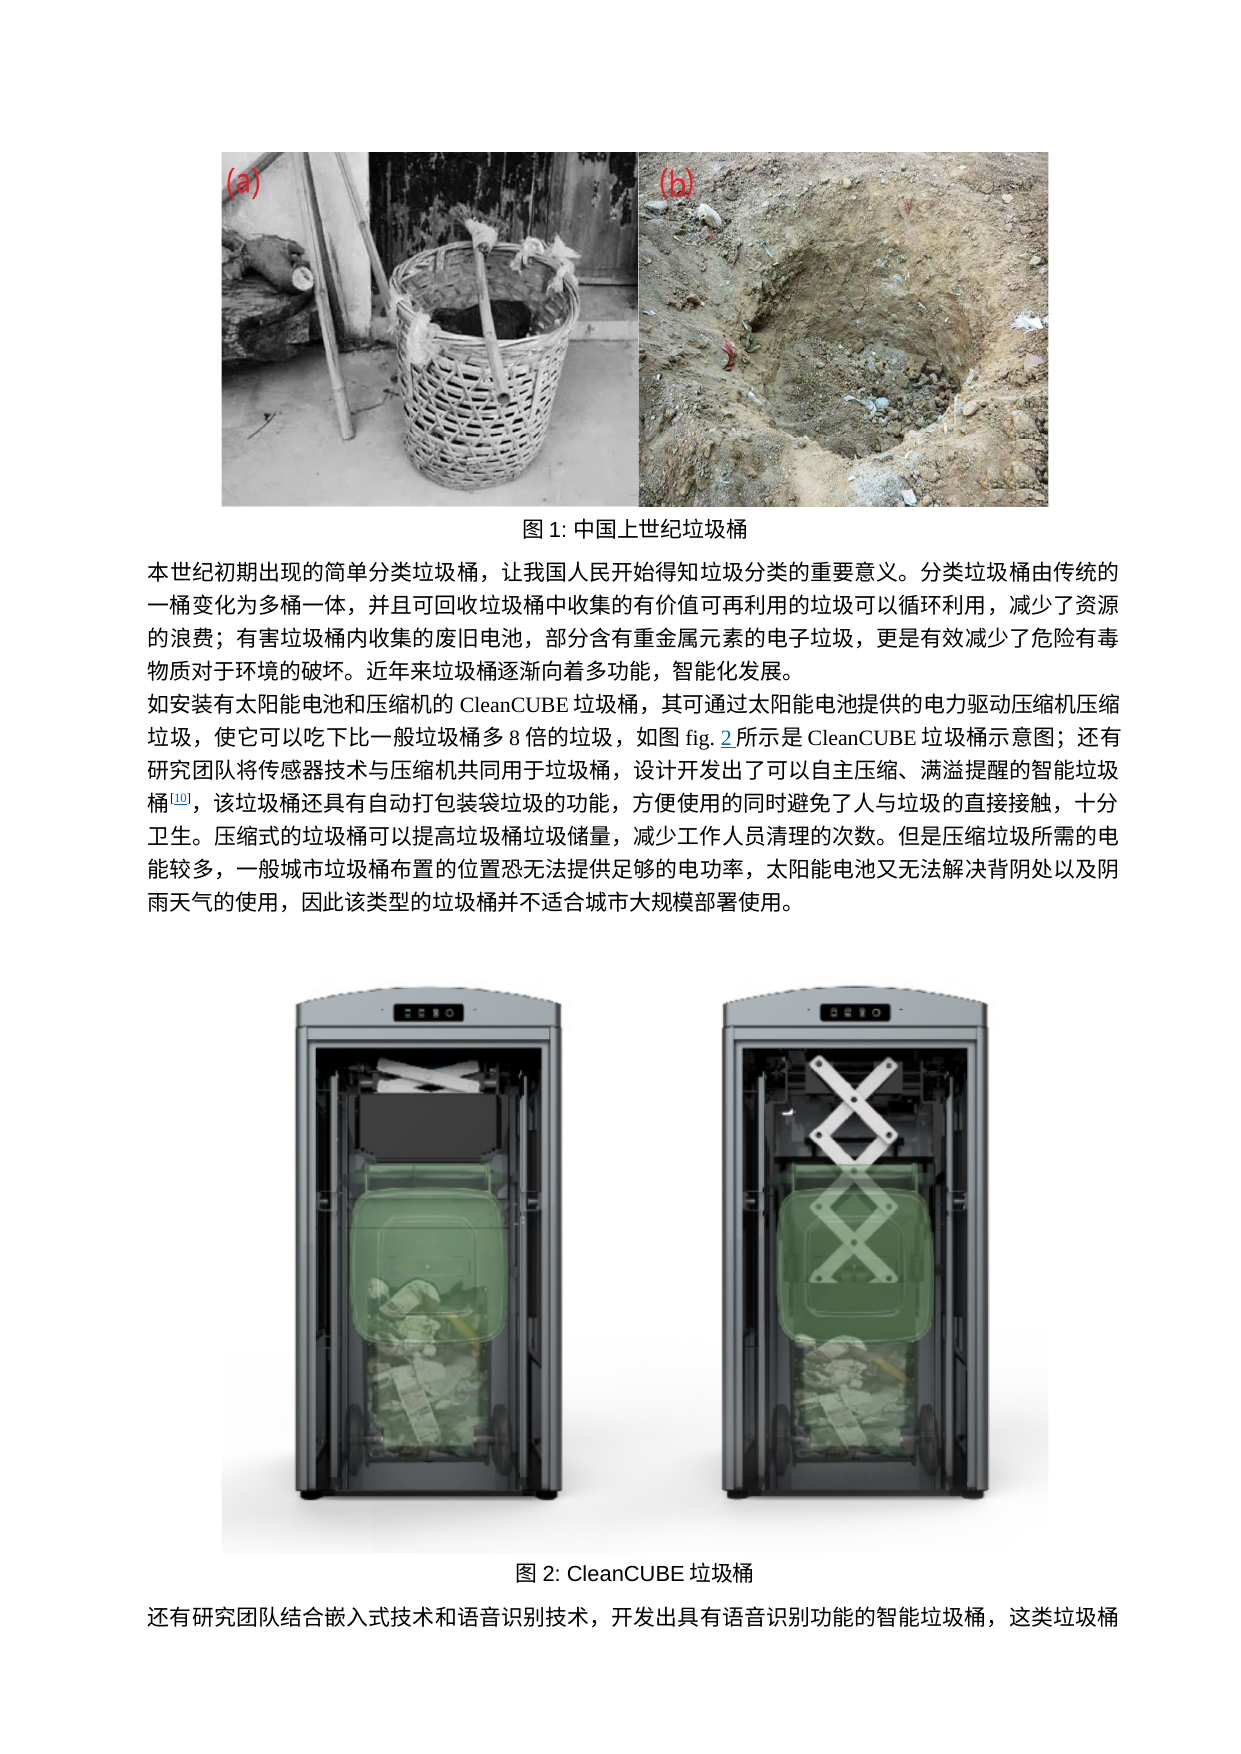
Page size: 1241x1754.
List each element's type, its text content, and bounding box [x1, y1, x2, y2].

text 图 1: 中国上世纪垃圾桶 [148, 511, 1122, 544]
text 图 2: CleanCUBE垃圾桶 [148, 1555, 1122, 1588]
picture [221, 152, 1049, 507]
picture [221, 930, 1049, 1553]
